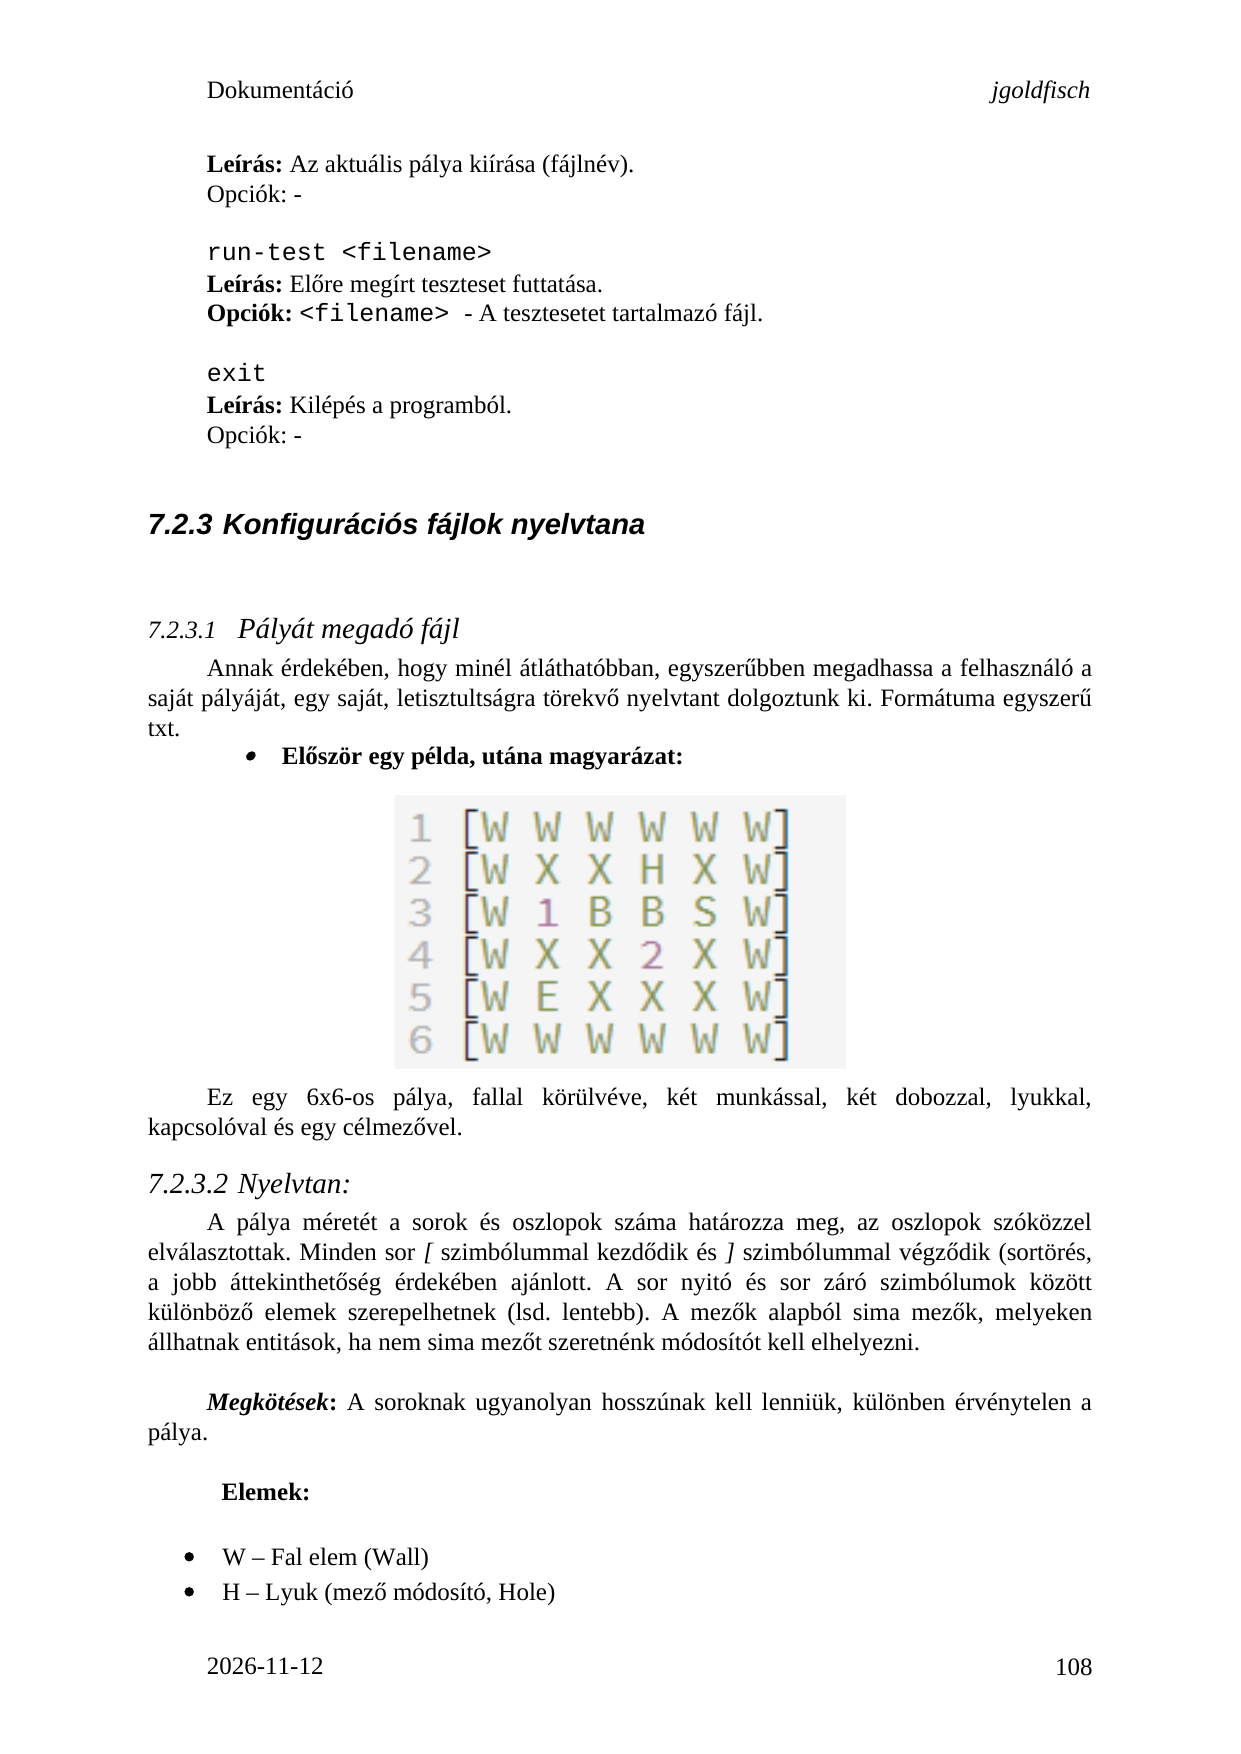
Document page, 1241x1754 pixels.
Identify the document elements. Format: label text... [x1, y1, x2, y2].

text Leírás: Az aktuális pálya kiírása (fájlnév). [148, 148, 1093, 178]
text Annak érdekében, hogy minél átláthatóbban, egyszerűbben megadhassa a felhasználó a saját pályáját, egy saját, letisztultságra törekvő nyelvtant dolgoztunk ki. Formátuma egyszerű txt. [148, 651, 1093, 741]
text Opciók: - [148, 178, 1093, 208]
subtitle Konfigurációs fájlok nyelvtana [148, 507, 1093, 541]
text run-test <filename> [148, 238, 1093, 268]
picture [394, 795, 846, 1069]
text Leírás: Kilépés a programból. [148, 388, 1093, 418]
text A pálya méretét a sorok és oszlopok száma határozza meg, az oszlopok szóközzel elválasztottak. Minden sor [ szimbólummal kezdődik és ] szimbólummal végződik (sortörés, a jobb áttekinthetőség érdekében ajánlott. A sor nyitó és sor záró szimbólumok között különböző elemek szerepelhetnek (lsd. lentebb). A mezők alapból sima mezők, melyeken állhatnak entitások, ha nem sima mezőt szeretnénk módosítót kell elhelyezni. [148, 1206, 1093, 1356]
subtitle Nyelvtan: [148, 1166, 1093, 1200]
text Megkötések: A soroknak ugyanolyan hosszúnak kell lenniük, különben érvénytelen a pálya. [148, 1386, 1093, 1446]
text Elemek: [148, 1476, 1093, 1506]
list Először egy példa, utána magyarázat: [244, 741, 1093, 770]
text W – Fal elem (Wall) [185, 1542, 1093, 1571]
text exit [148, 358, 1093, 388]
text Opciók: - [148, 418, 1093, 448]
text Opciók: <filename> - A tesztesetet tartalmazó fájl. [148, 298, 1093, 328]
text H – Lyuk (mező módosító, Hole) [185, 1577, 1093, 1606]
text Leírás: Előre megírt teszteset futtatása. [148, 268, 1093, 298]
text Ez egy 6x6-os pálya, fallal körülvéve, két munkással, két dobozzal, lyukkal, kapcsolóval és egy célmezővel. [148, 1081, 1093, 1141]
subtitle Pályát megadó fájl [148, 612, 1093, 645]
